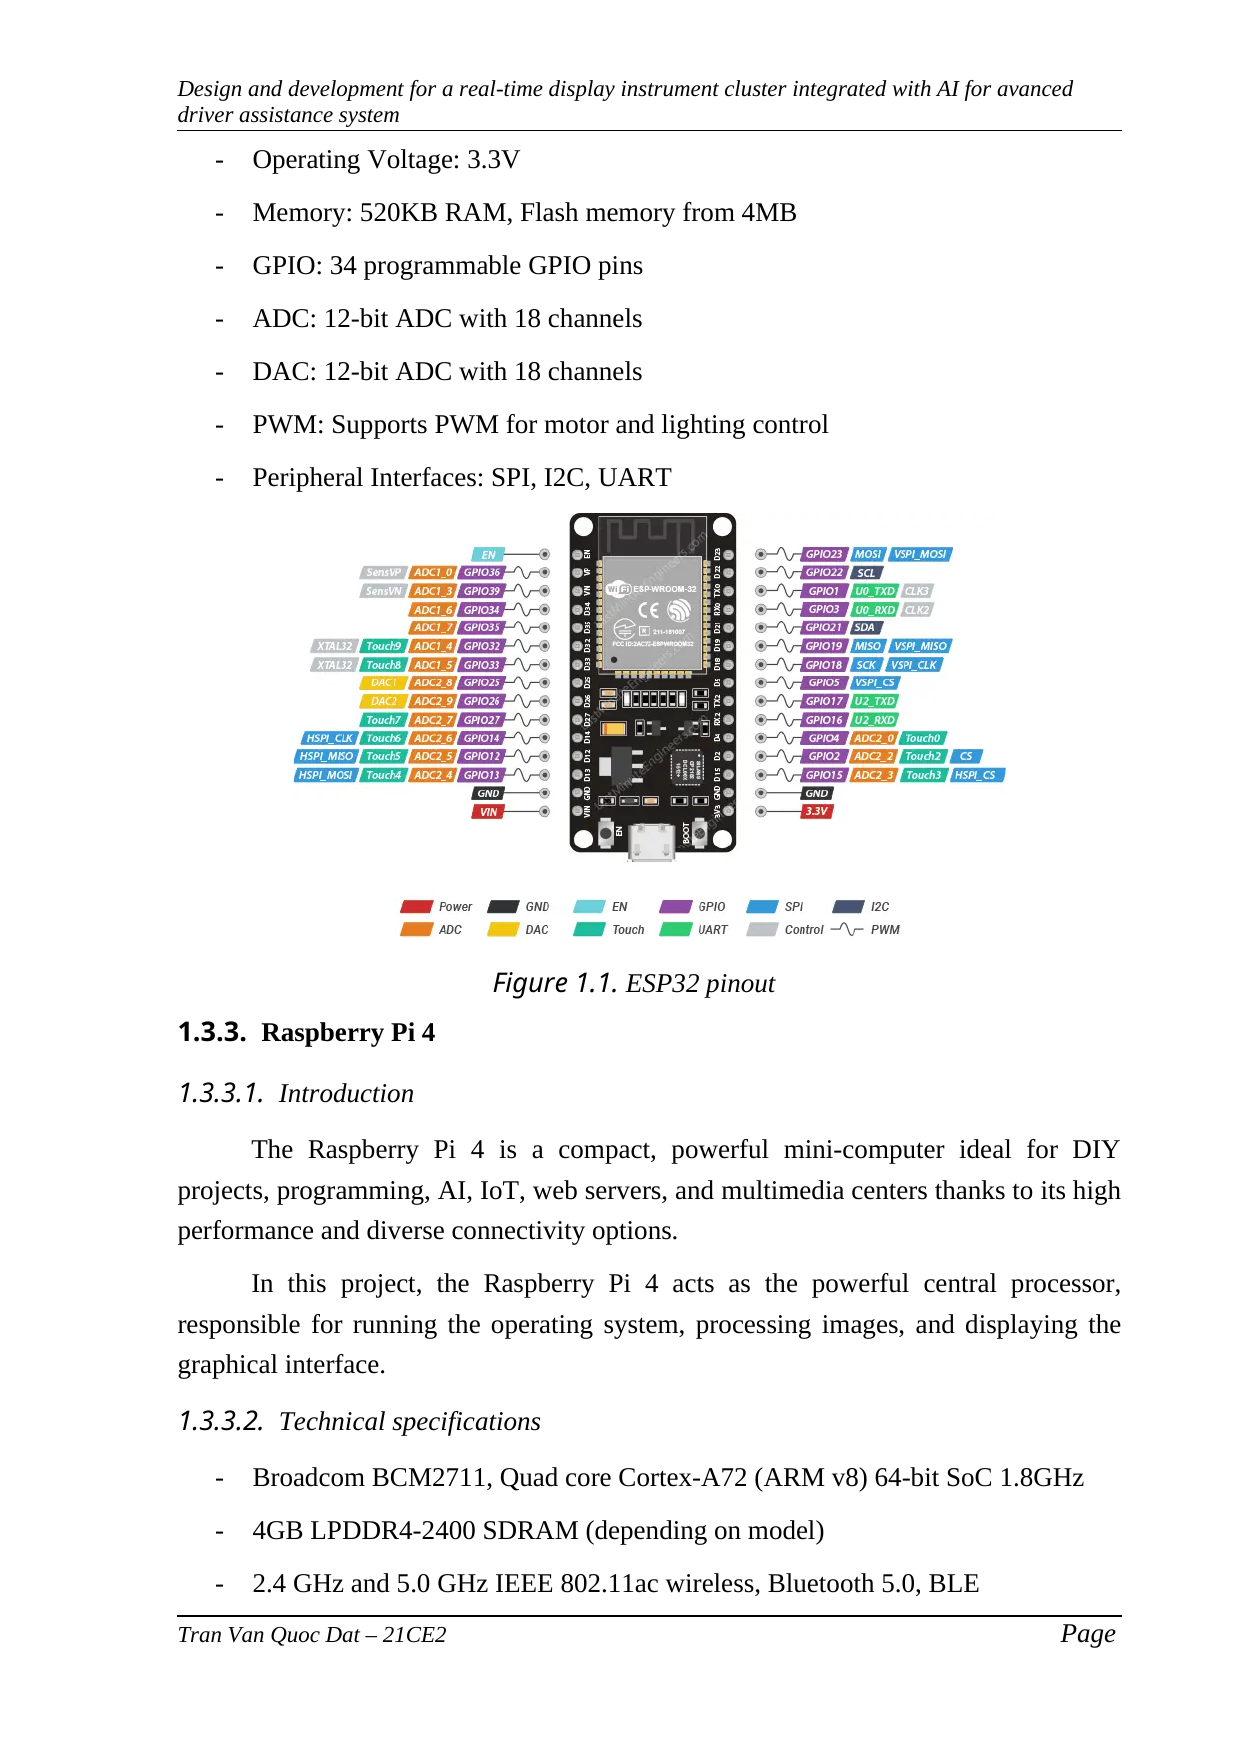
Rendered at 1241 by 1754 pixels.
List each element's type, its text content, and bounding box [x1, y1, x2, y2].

picture [293, 513, 1006, 942]
text Raspberry Pi 4 [177, 1013, 1122, 1049]
text Technical specifications [177, 1401, 1122, 1438]
text Broadcom BCM2711, Quad core Cortex-A72 (ARM v8) 64-bit SoC 1.8GHz [215, 1461, 1122, 1493]
text Introduction [177, 1073, 1122, 1110]
text 4GB LPDDR4-2400 SDRAM (depending on model) [215, 1514, 1122, 1546]
text Operating Voltage: 3.3V [215, 143, 1122, 174]
text Peripheral Interfaces: SPI, I2C, UART [215, 461, 1122, 492]
text 2.4 GHz and 5.0 GHz IEEE 802.11ac wireless, Bluetooth 5.0, BLE [215, 1567, 1122, 1598]
text In this project, the Raspberry Pi 4 acts as the powerful central processor, responsible for running the operating system, processing images, and displaying the graphical interface. [177, 1267, 1122, 1379]
text GPIO: 34 programmable GPIO pins [215, 249, 1122, 280]
text Memory: 520KB RAM, Flash memory from 4MB [215, 196, 1122, 227]
text The Raspberry Pi 4 is a compact, powerful mini-computer ideal for DIY projects, programming, AI, IoT, web servers, and multimedia centers thanks to its high performance and diverse connectivity options. [177, 1133, 1122, 1246]
text ADC: 12-bit ADC with 18 channels [215, 302, 1122, 333]
text ESP32 pinout [214, 963, 1122, 1000]
text PWM: Supports PWM for motor and lighting control [215, 408, 1122, 439]
text DAC: 12-bit ADC with 18 channels [215, 355, 1122, 386]
